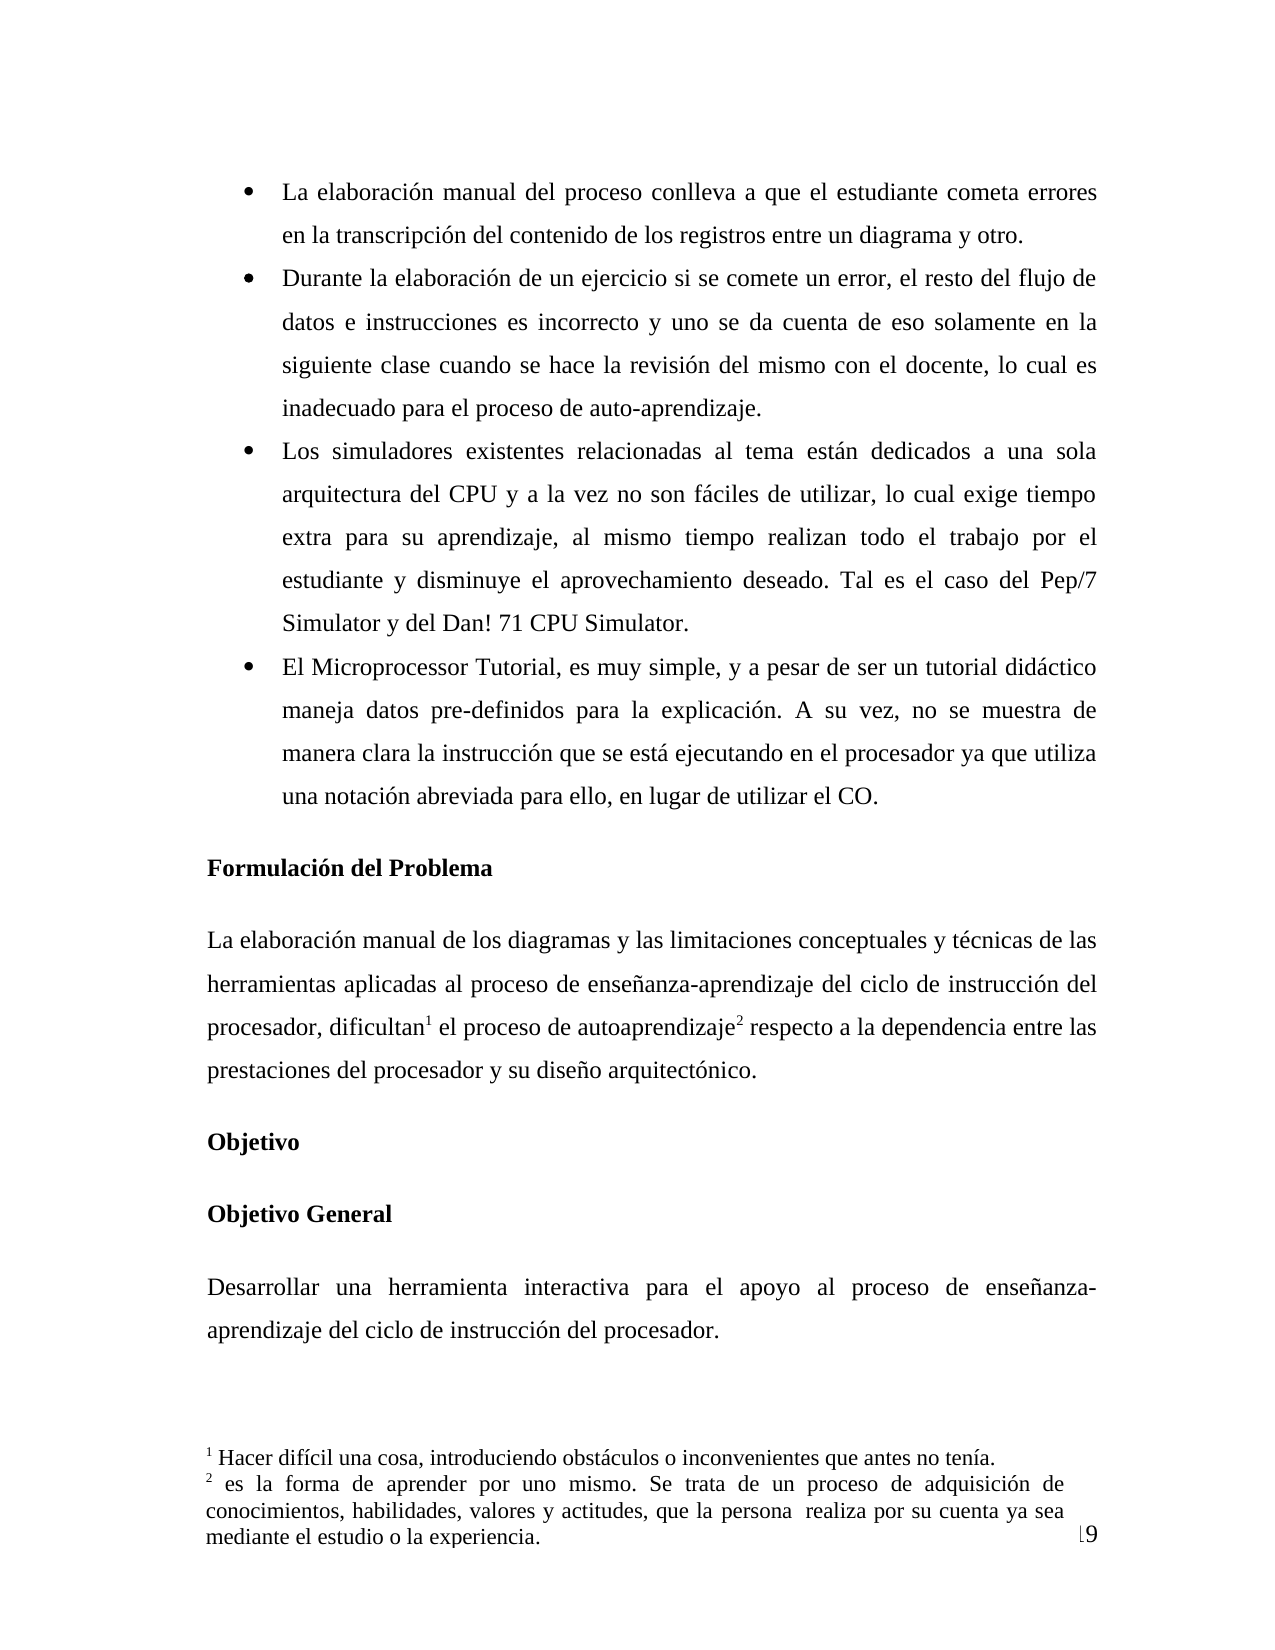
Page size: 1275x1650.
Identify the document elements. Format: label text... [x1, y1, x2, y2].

list Los simuladores existentes relacionadas al tema están dedicados a una sola arquitectura del CPU y a la vez no son fáciles de utilizar, lo cual exige tiempo extra para su aprendizaje, al mismo tiempo realizan todo el trabajo por el estudiante y disminuye el aprovechamiento deseado. Tal es el caso del Pep/7 Simulator y del Dan! 71 CPU Simulator. [244, 436, 1098, 637]
text La elaboración manual de los diagramas y las limitaciones conceptuales y técnicas de las herramientas aplicadas al proceso de enseñanza-aprendizaje del ciclo de instrucción del procesador, dificultan1 el proceso de autoaprendizaje2 respecto a la dependencia entre las prestaciones del procesador y su diseño arquitectónico. [207, 926, 1098, 1084]
subtitle Formulación del Problema [207, 853, 1098, 882]
list La elaboración manual del proceso conlleva a que el estudiante cometa errores en la transcripción del contenido de los registros entre un diagrama y otro. [244, 177, 1098, 249]
text Desarrollar una herramienta interactiva para el apoyo al proceso de enseñanza-aprendizaje del ciclo de instrucción del procesador. [207, 1272, 1098, 1344]
subtitle Objetivo General [207, 1199, 1098, 1228]
subtitle Objetivo [207, 1127, 1098, 1156]
list Durante la elaboración de un ejercicio si se comete un error, el resto del flujo de datos e instrucciones es incorrecto y uno se da cuenta de eso solamente en la siguiente clase cuando se hace la revisión del mismo con el docente, lo cual es inadecuado para el proceso de auto-aprendizaje. [244, 263, 1098, 422]
list El Microprocessor Tutorial, es muy simple, y a pesar de ser un tutorial didáctico maneja datos pre-definidos para la explicación. A su vez, no se muestra de manera clara la instrucción que se está ejecutando en el procesador ya que utiliza una notación abreviada para ello, en lugar de utilizar el CO. [244, 652, 1098, 810]
